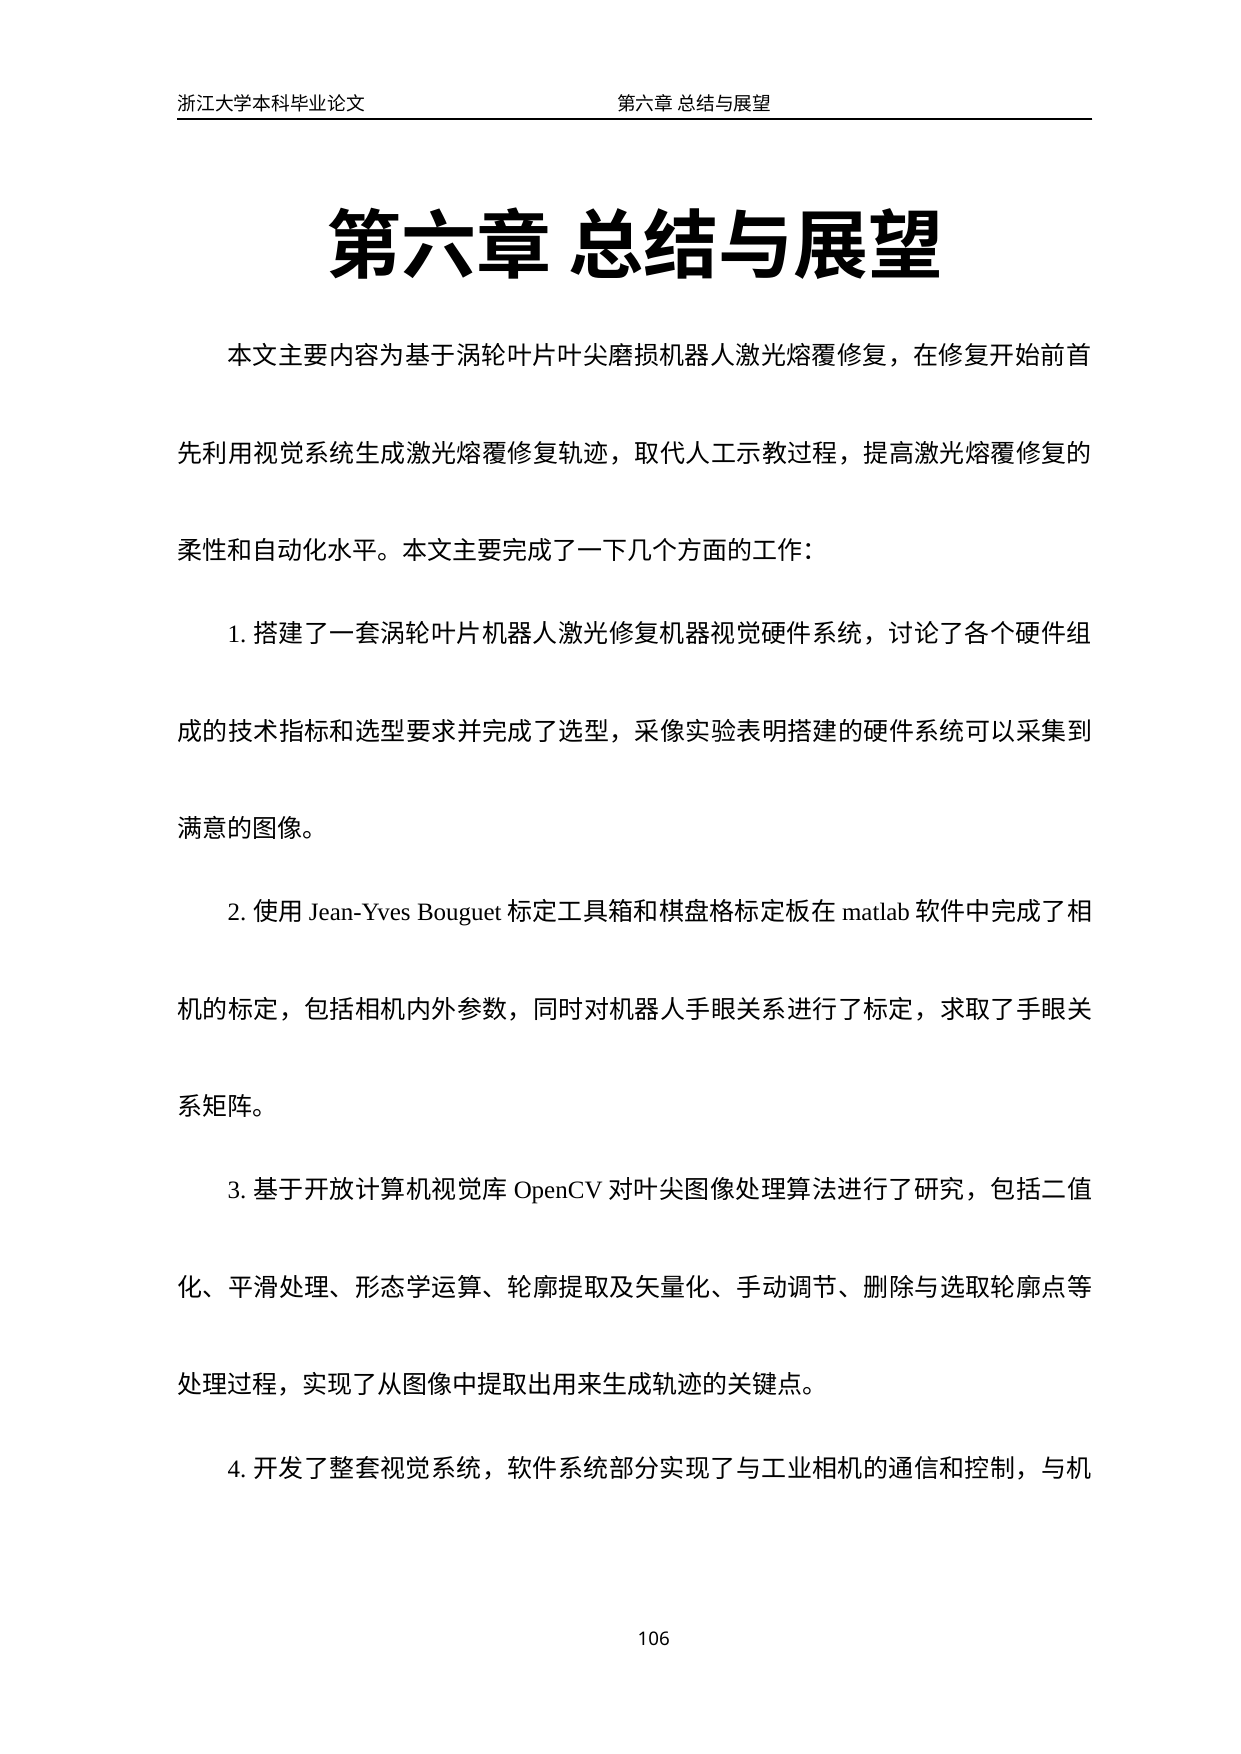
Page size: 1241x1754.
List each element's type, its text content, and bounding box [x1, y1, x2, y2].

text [177, 1434, 1092, 1499]
text 1. 搭建了一套涡轮叶片机器人激光修复机器视觉硬件系统，讨论了各个硬件组成的技术指标和选型要求并完成了选型，采像实验表明搭建的硬件系统可以采集到满意的图像。 [177, 599, 1092, 859]
text 本文主要内容为基于涡轮叶片叶尖磨损机器人激光熔覆修复，在修复开始前首先利用视觉系统生成激光熔覆修复轨迹，取代人工示教过程，提高激光熔覆修复的柔性和自动化水平。本文主要完成了一下几个方面的工作： [177, 321, 1092, 581]
text 2. 使用Jean-Yves Bouguet标定工具箱和棋盘格标定板在matlab软件中完成了相机的标定，包括相机内外参数，同时对机器人手眼关系进行了标定，求取了手眼关系矩阵。 [177, 1026, 1092, 1137]
text 2. 使用Jean-Yves Bouguet标定工具箱和棋盘格标定板在matlab软件中完成了相机的标定，包括相机内外参数，同时对机器人手眼关系进行了标定，求取了手眼关系矩阵。 [177, 877, 1092, 989]
subtitle 第六章 总结与展望 [177, 175, 1092, 305]
text 3. 基于开放计算机视觉库OpenCV对叶尖图像处理算法进行了研究，包括二值化、平滑处理、形态学运算、轮廓提取及矢量化、手动调节、删除与选取轮廓点等处理过程，实现了从图像中提取出用来生成轨迹的关键点。 [177, 1156, 1092, 1268]
text 3. 基于开放计算机视觉库OpenCV对叶尖图像处理算法进行了研究，包括二值化、平滑处理、形态学运算、轮廓提取及矢量化、手动调节、删除与选取轮廓点等处理过程，实现了从图像中提取出用来生成轨迹的关键点。 [177, 1304, 1092, 1416]
